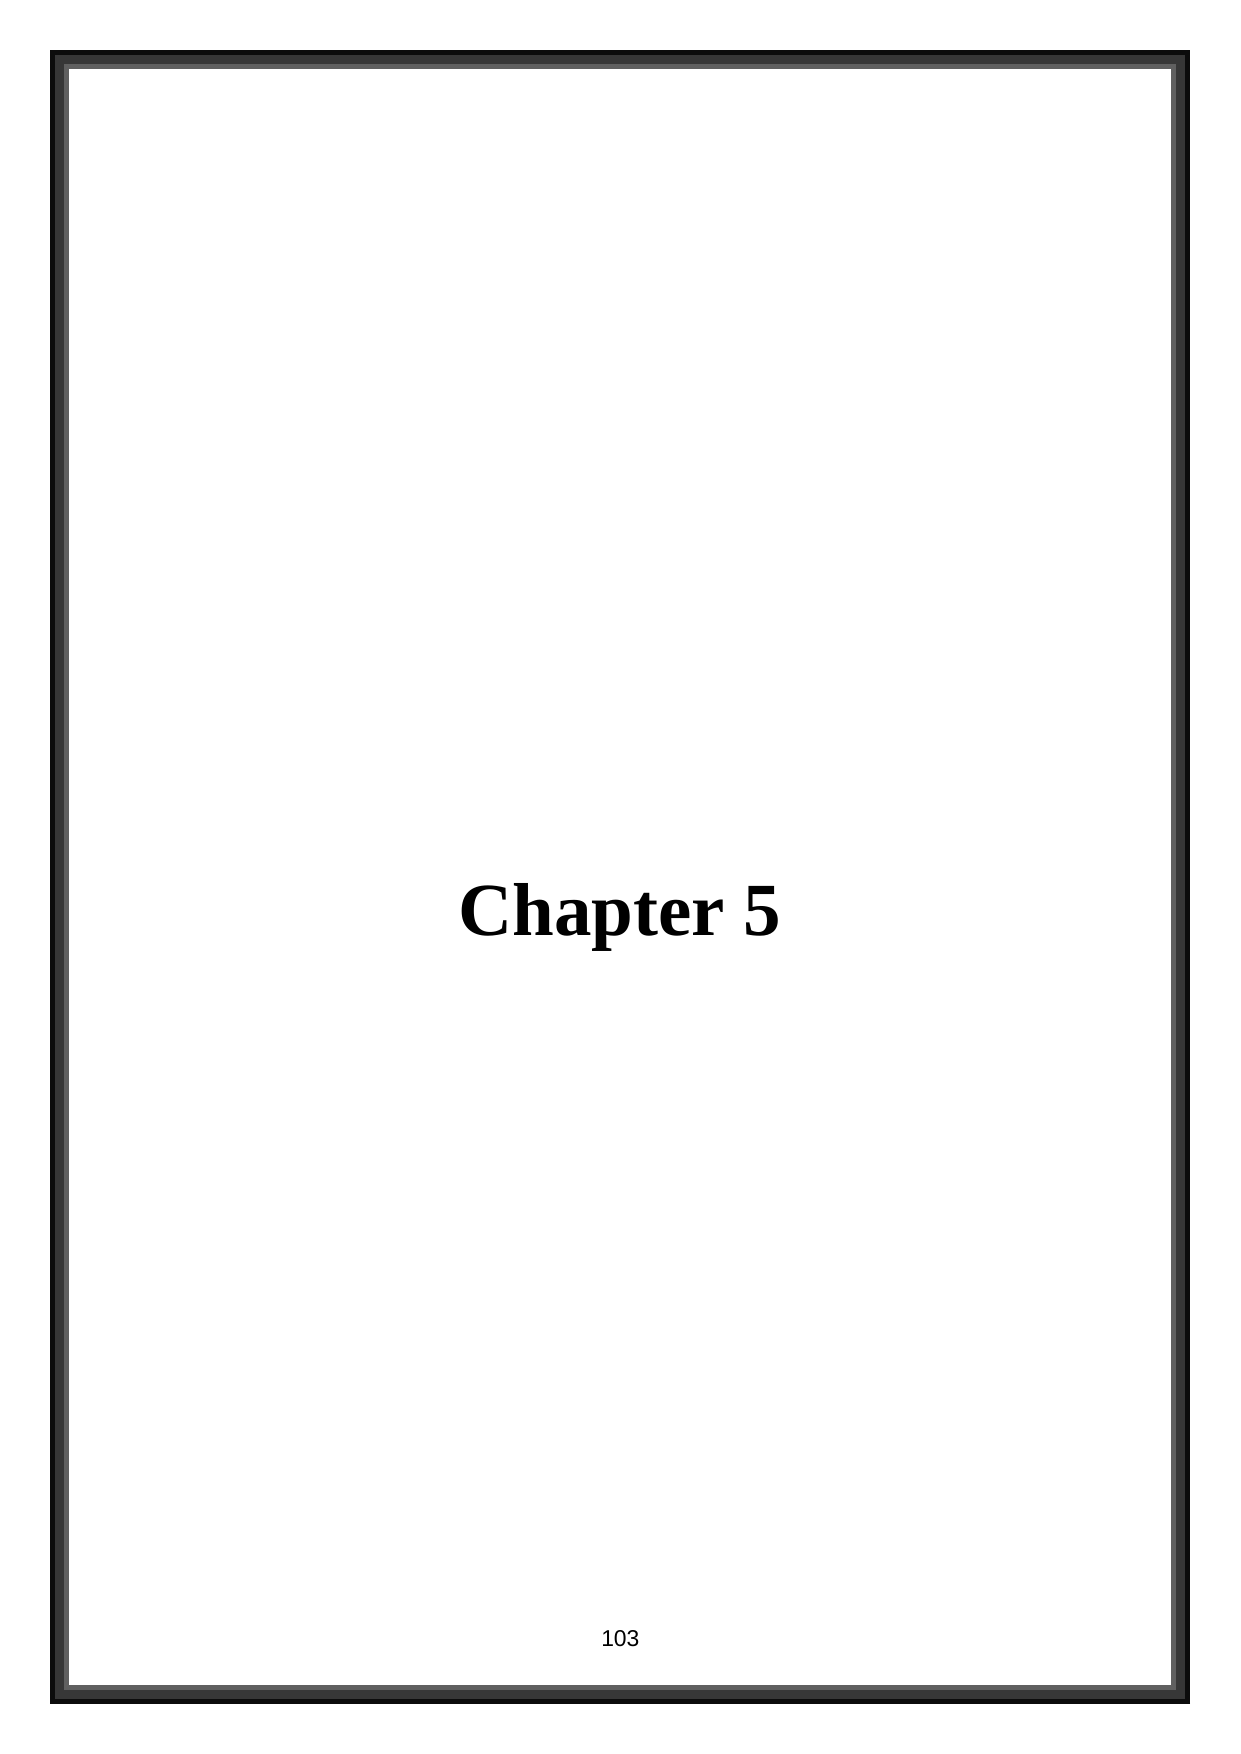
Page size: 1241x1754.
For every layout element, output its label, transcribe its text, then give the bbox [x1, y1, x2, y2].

text Chapter 5 [187, 866, 1053, 952]
